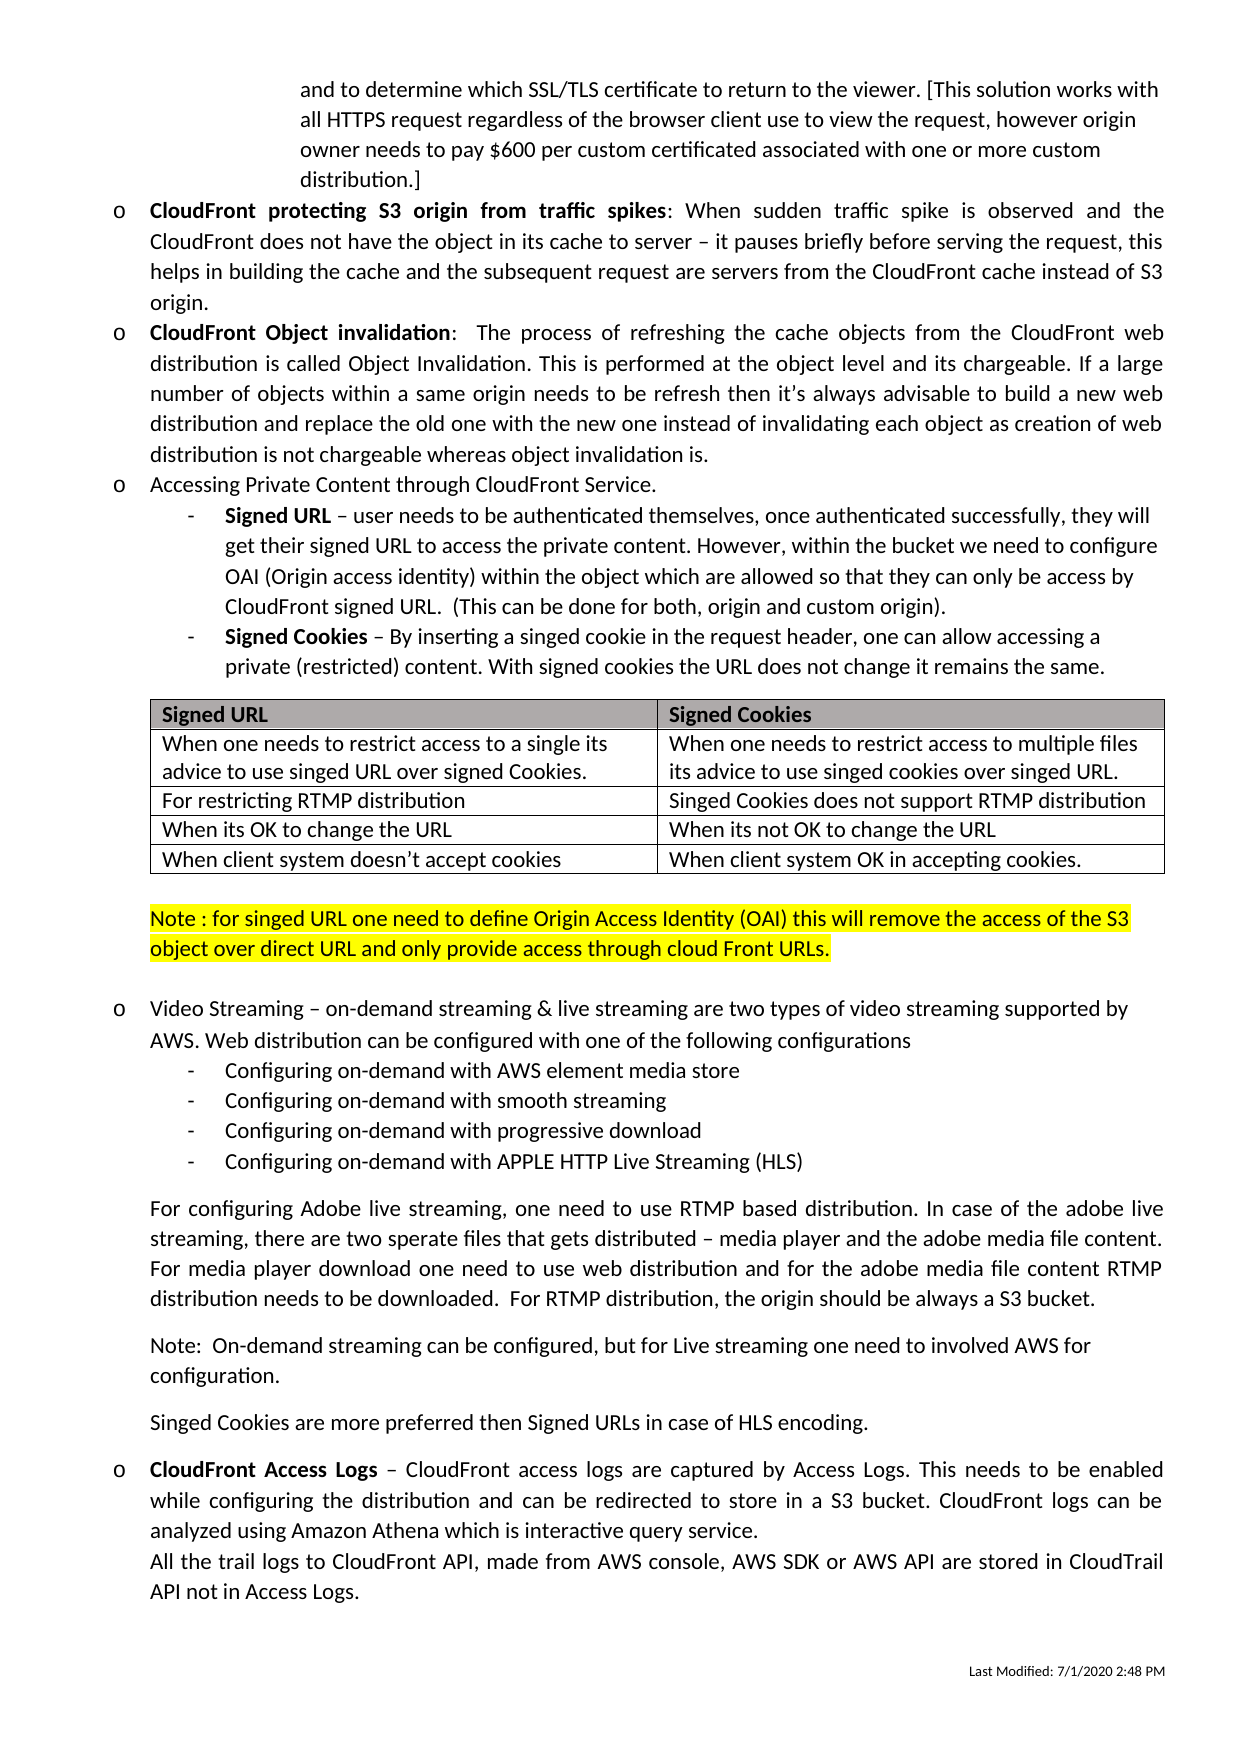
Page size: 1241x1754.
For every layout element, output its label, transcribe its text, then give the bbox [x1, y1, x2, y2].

list CloudFront Object invalidation: The process of refreshing the cache objects from the CloudFront web distribution is called Object Invalidation. This is performed at the object level and its chargeable. If a large number of objects within a same origin needs to be refresh then it’s always advisable to build a new web distribution and replace the old one with the new one instead of invalidating each object as creation of web distribution is not chargeable whereas object invalidation is. [112, 318, 1165, 468]
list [262, 75, 1165, 194]
list Signed URL – user needs to be authenticated themselves, once authenticated successfully, they will get their signed URL to access the private content. However, within the bucket we need to configure OAI (Origin access identity) within the object which are allowed so that they can only be access by CloudFront signed URL. (This can be done for both, origin and custom origin). [187, 501, 1165, 620]
list Accessing Private Content through CloudFront Service. [112, 470, 1165, 499]
list Configuring on-demand with AWS element media store [187, 1056, 1165, 1084]
list Note : for singed URL one need to define Origin Access Identity (OAI) this will remove the access of the S3 object over direct URL and only provide access through cloud Front URLs. [150, 904, 1165, 962]
list All the trail logs to CloudFront API, made from AWS console, AWS SDK or AWS API are stored in CloudTrail API not in Access Logs. [150, 1547, 1165, 1605]
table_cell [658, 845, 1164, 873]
list CloudFront Access Logs – CloudFront access logs are captured by Access Logs. This needs to be enabled while configuring the distribution and can be redirected to store in a S3 bucket. CloudFront logs can be analyzed using Amazon Athena which is interactive query service. [112, 1455, 1165, 1545]
list Signed Cookies – By inserting a singed cookie in the request header, one can allow accessing a private (restricted) content. With signed cookies the URL does not change it remains the same. [187, 622, 1165, 681]
text Singed Cookies are more preferred then Signed URLs in case of HLS encoding. [150, 1408, 1165, 1436]
list Configuring on-demand with progressive download [187, 1117, 1165, 1144]
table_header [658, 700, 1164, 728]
text Note: On-demand streaming can be configured, but for Live streaming one need to involved AWS for configuration. [150, 1331, 1165, 1389]
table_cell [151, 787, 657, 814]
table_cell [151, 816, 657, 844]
list CloudFront protecting S3 origin from traffic spikes: When sudden traffic spike is observed and the CloudFront does not have the object in its cache to server – it pauses briefly before serving the request, this helps in building the cache and the subsequent request are servers from the CloudFront cache instead of S3 origin. [112, 196, 1165, 316]
list Configuring on-demand with smooth streaming [187, 1086, 1165, 1114]
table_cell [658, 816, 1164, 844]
text For configuring Adobe live streaming, one need to use RTMP based distribution. In case of the adobe live streaming, there are two sperate files that gets distributed – media player and the adobe media file content. For media player download one need to use web distribution and for the adobe media file content RTMP distribution needs to be downloaded. For RTMP distribution, the origin should be always a S3 bucket. [150, 1194, 1165, 1312]
list Configuring on-demand with APPLE HTTP Live Streaming (HLS) [187, 1147, 1165, 1175]
list Video Streaming – on-demand streaming & live streaming are two types of video streaming supported by AWS. Web distribution can be configured with one of the following configurations [112, 994, 1165, 1054]
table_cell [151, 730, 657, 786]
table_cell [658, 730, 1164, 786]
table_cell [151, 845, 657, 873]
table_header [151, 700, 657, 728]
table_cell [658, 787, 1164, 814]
